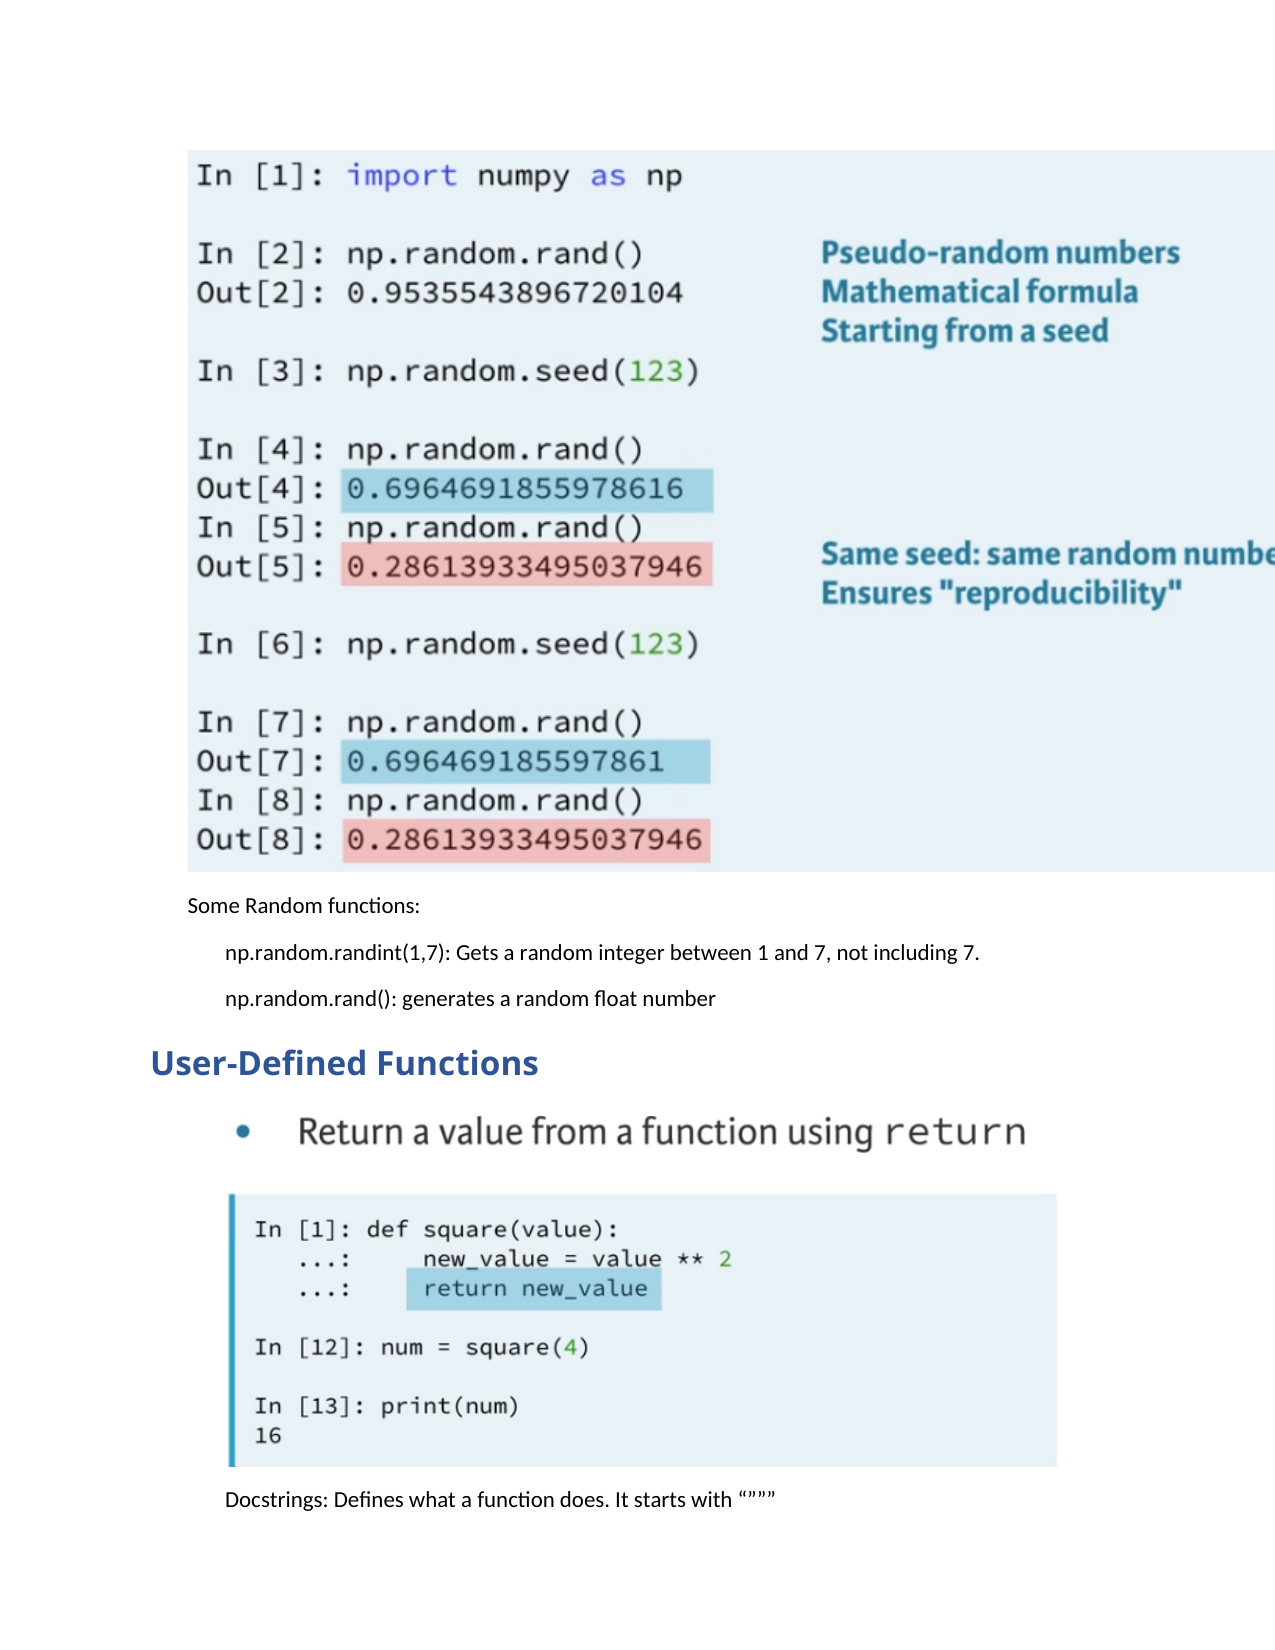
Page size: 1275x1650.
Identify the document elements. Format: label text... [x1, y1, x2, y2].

picture [187, 150, 1275, 872]
text Some Random functions: [150, 891, 1125, 919]
picture [225, 1088, 1064, 1467]
text Docstrings: Defines what a function does. It starts with “””” [150, 1485, 1125, 1513]
text np.random.randint(1,7): Gets a random integer between 1 and 7, not including 7. [150, 938, 1125, 966]
text np.random.rand(): generates a random float number [150, 984, 1125, 1012]
subtitle User-Defined Functions [150, 1040, 1125, 1085]
